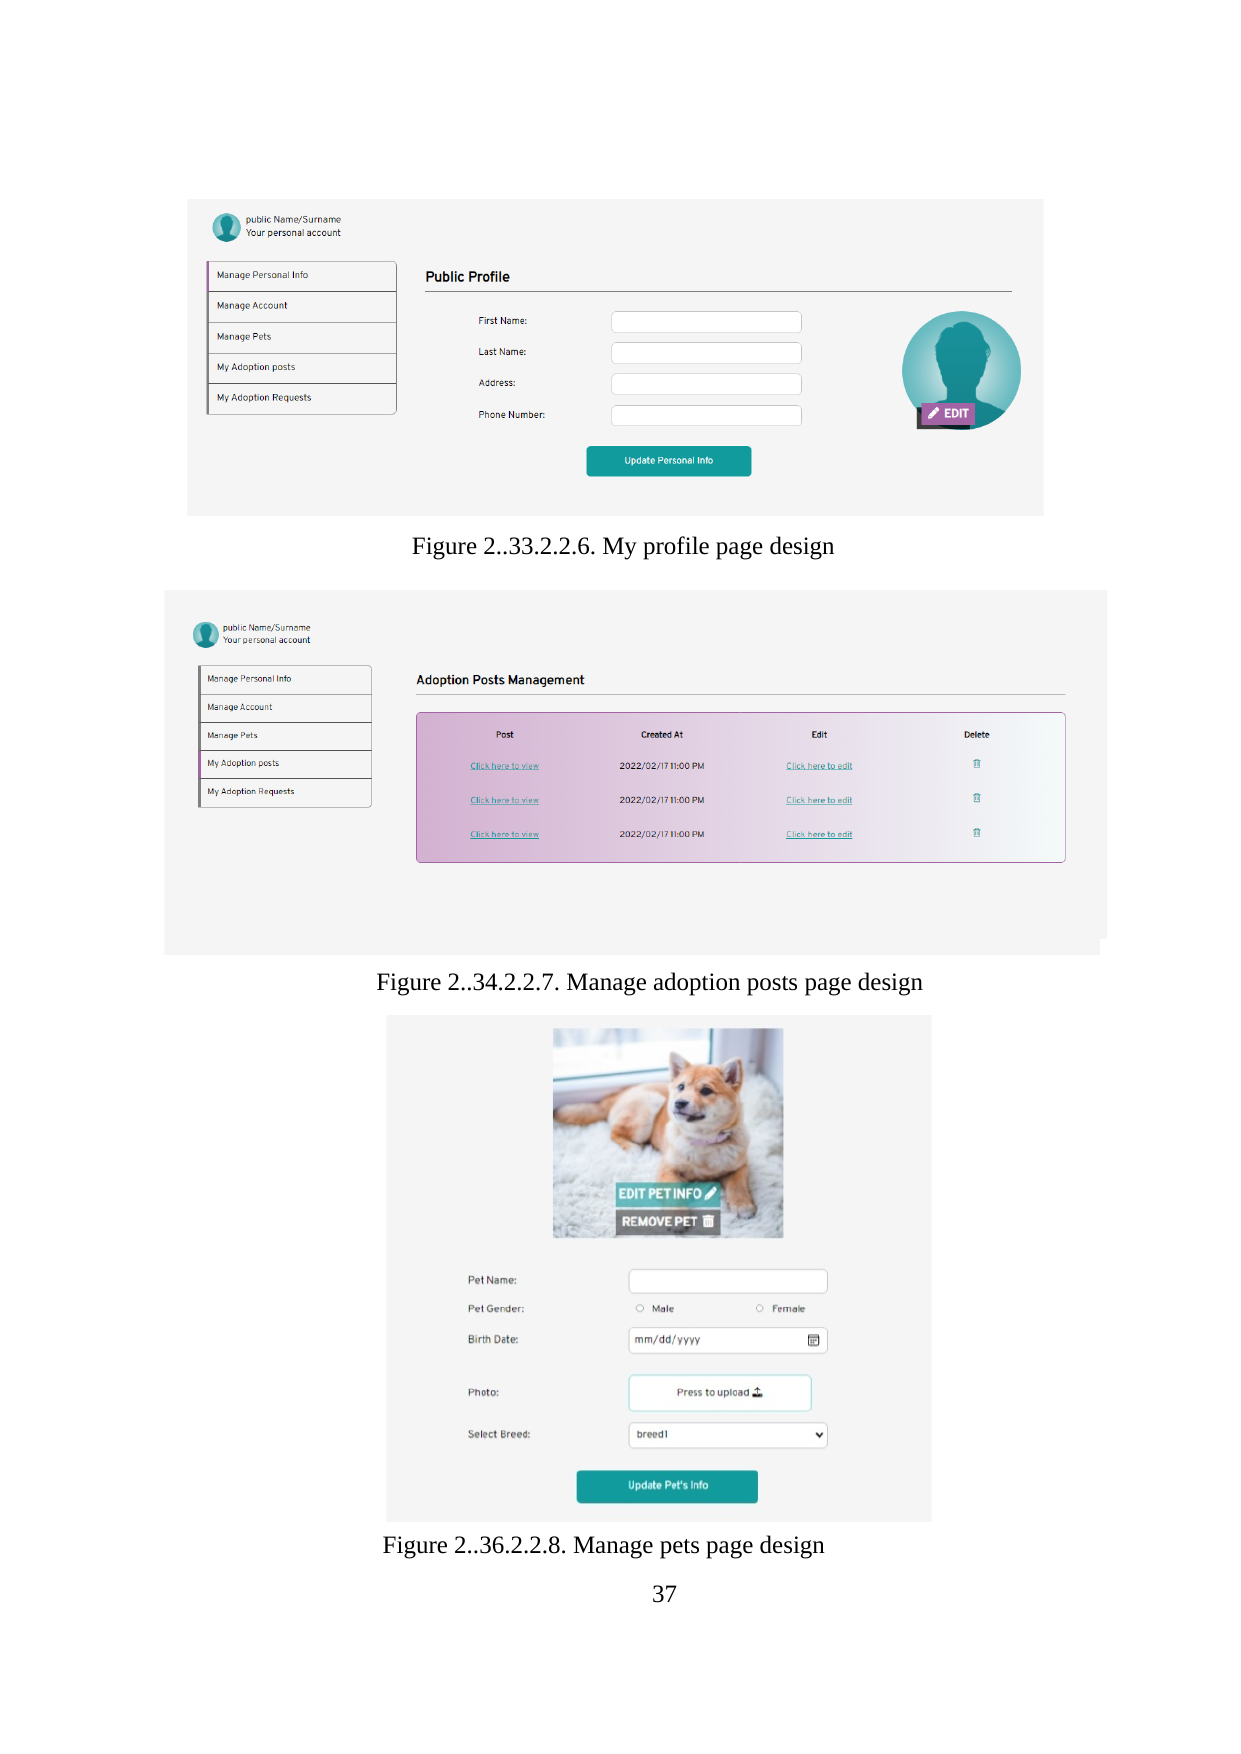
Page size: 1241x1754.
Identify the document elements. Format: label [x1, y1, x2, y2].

picture [386, 1015, 932, 1522]
picture [164, 590, 1108, 955]
picture [187, 199, 1044, 516]
